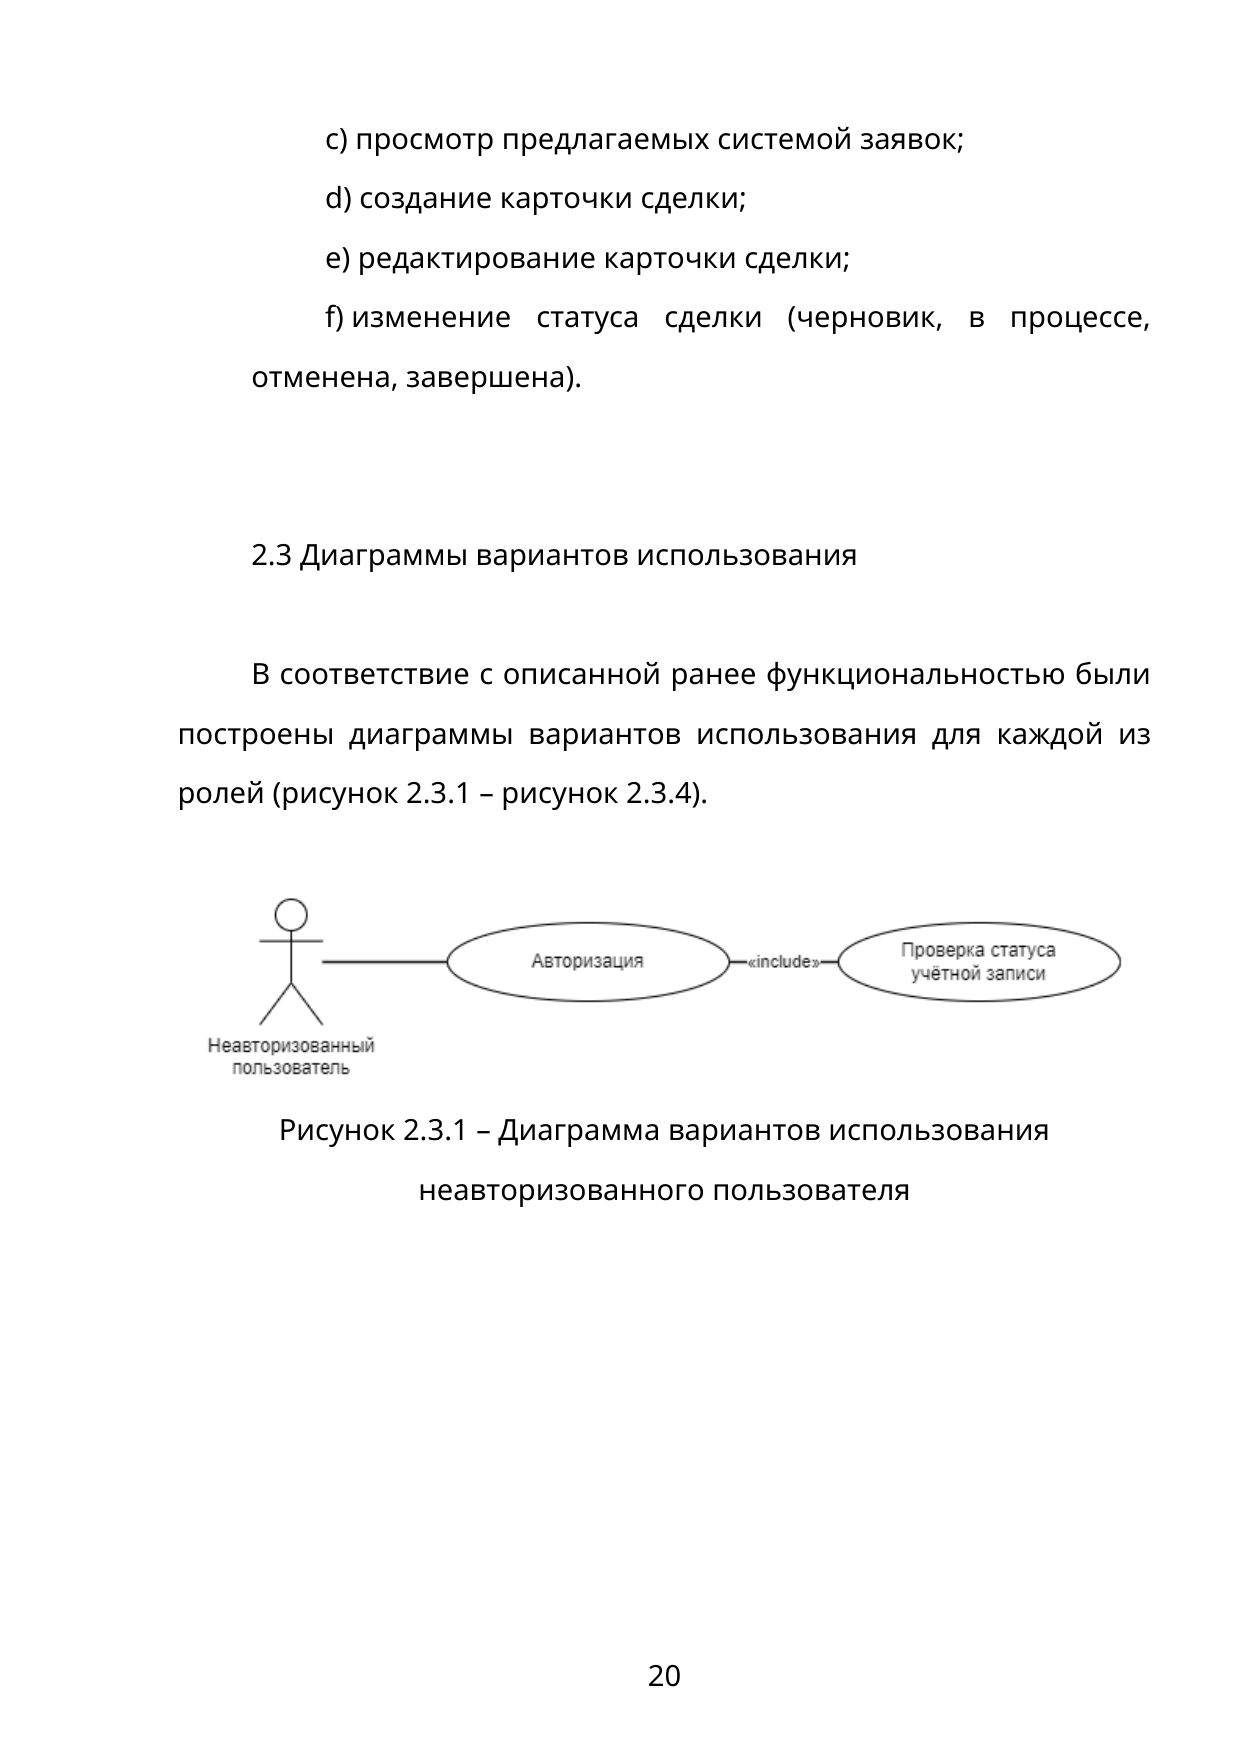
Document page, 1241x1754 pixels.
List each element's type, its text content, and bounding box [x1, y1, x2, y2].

list изменение статуса сделки (черновик, в процессе, отменена, завершена). [251, 297, 1152, 396]
text Рисунок 2.3.1 – Диаграмма вариантов использования неавторизованного пользователя [177, 1109, 1152, 1208]
list редактирование карточки сделки; [251, 237, 1152, 277]
list просмотр предлагаемых системой заявок; [251, 118, 1152, 158]
list создание карточки сделки; [251, 178, 1152, 217]
picture [200, 891, 1129, 1090]
text В соответствие с описанной ранее функциональностью были построены диаграммы вариантов использования для каждой из ролей (рисунок 2.3.1 – рисунок 2.3.4). [177, 653, 1152, 812]
subtitle Диаграммы вариантов использования [177, 534, 1152, 574]
